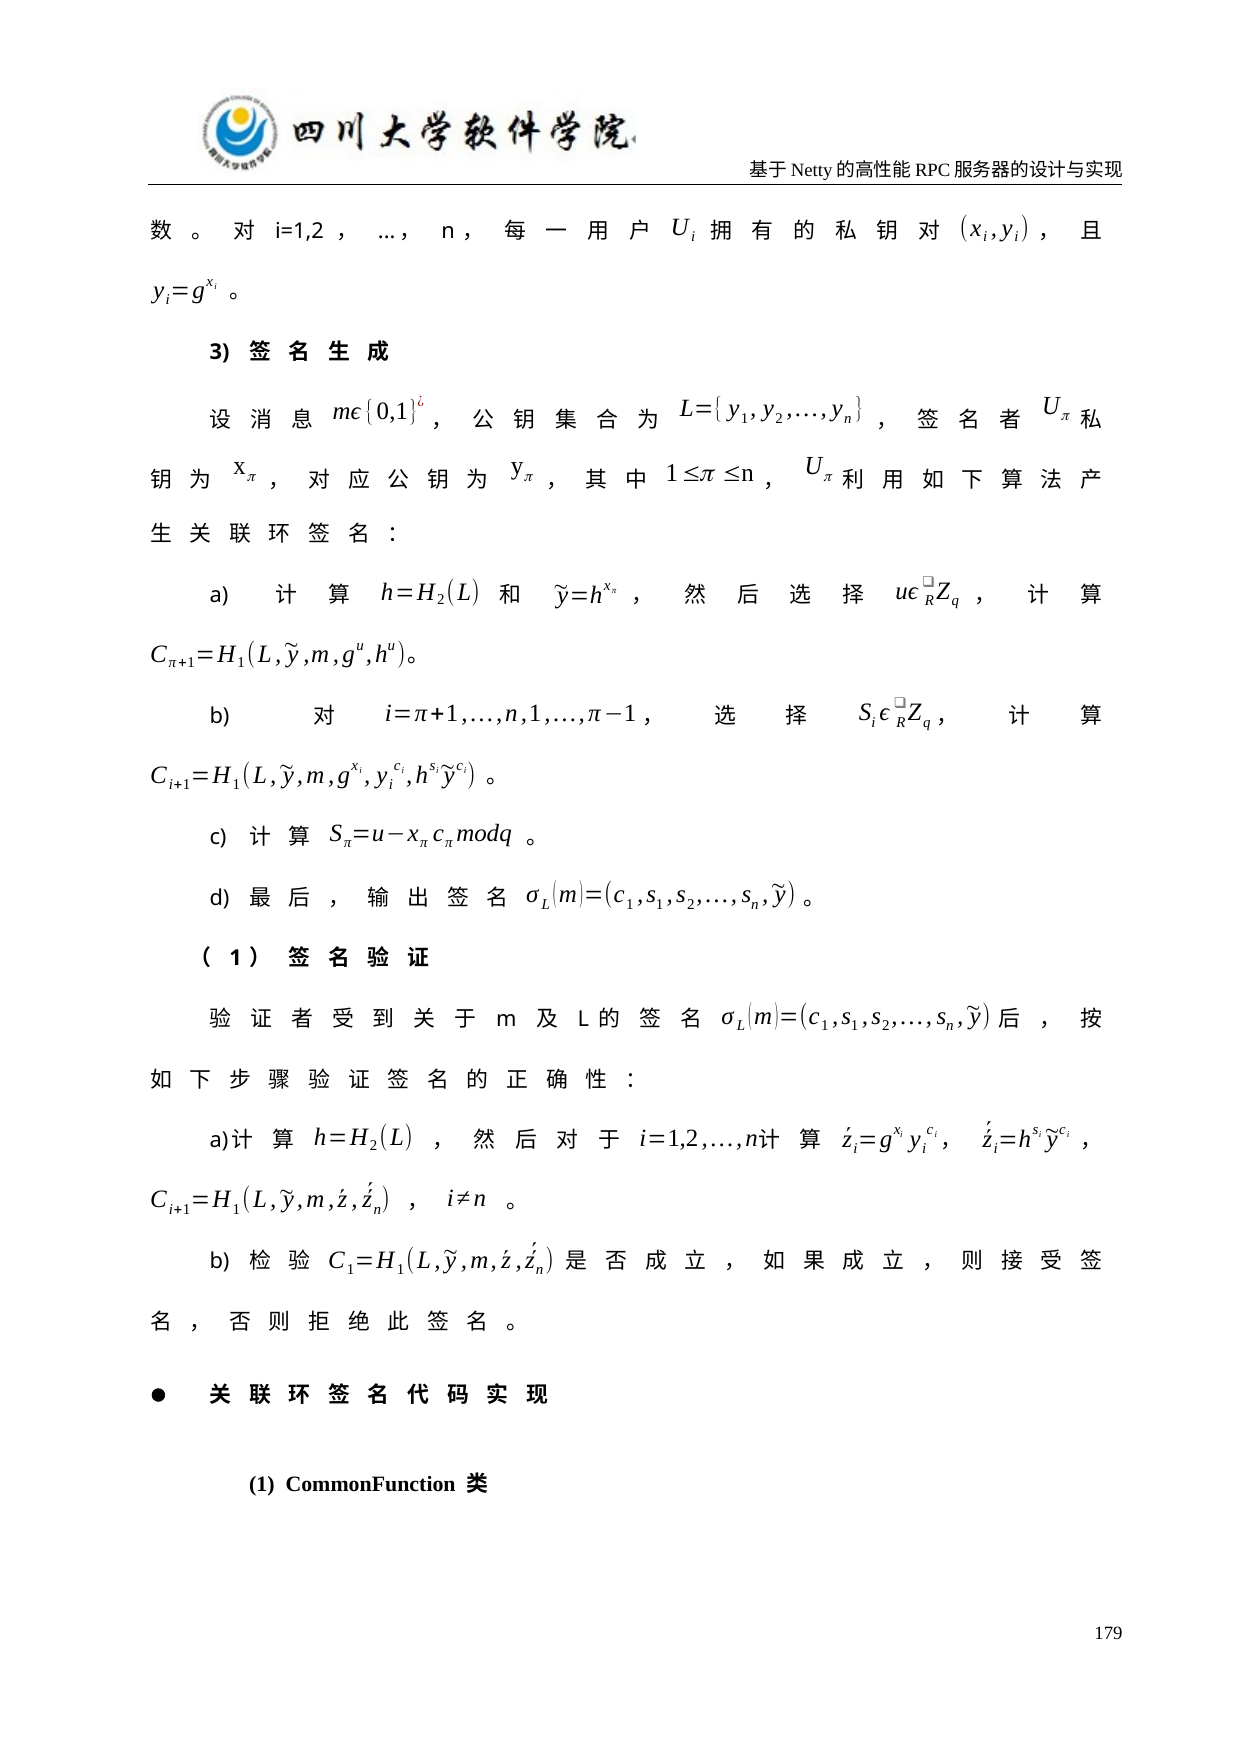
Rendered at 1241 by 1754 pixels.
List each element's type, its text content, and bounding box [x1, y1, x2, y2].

text d) 最后，输出签名。 [150, 865, 1120, 926]
text 3) 签名生成 [194, 320, 1120, 380]
text 验证者受到关于m及L的签名后，按如下步骤验证签名的正确性： [150, 987, 1120, 1108]
text b) 对，选择，计算。 [150, 683, 1120, 805]
text a)计算，然后对于计算，，，。 [150, 1108, 1120, 1229]
text 设q是一个素数，是q阶子群,在G中求解离散对数问题是困难的。，是的单向散列函数。对i=1,2，...，n，每一用户拥有的私钥对，且。 [150, 198, 1120, 320]
text a) 计算和，然后选择，计算。 [150, 562, 1120, 683]
text 设消息，公钥集合为，签名者私钥为，对应公钥为，其中，利用如下算法产生关联环签名： [150, 380, 1120, 562]
text (1) CommonFunction类 [194, 1452, 1120, 1512]
picture [197, 88, 639, 177]
list 关联环签名代码实现 [150, 1363, 1120, 1423]
text b) 检验是否成立，如果成立，则接受签名，否则拒绝此签名。 [150, 1229, 1120, 1350]
text c) 计算。 [150, 805, 1120, 865]
text （1）签名验证 [179, 926, 1120, 987]
